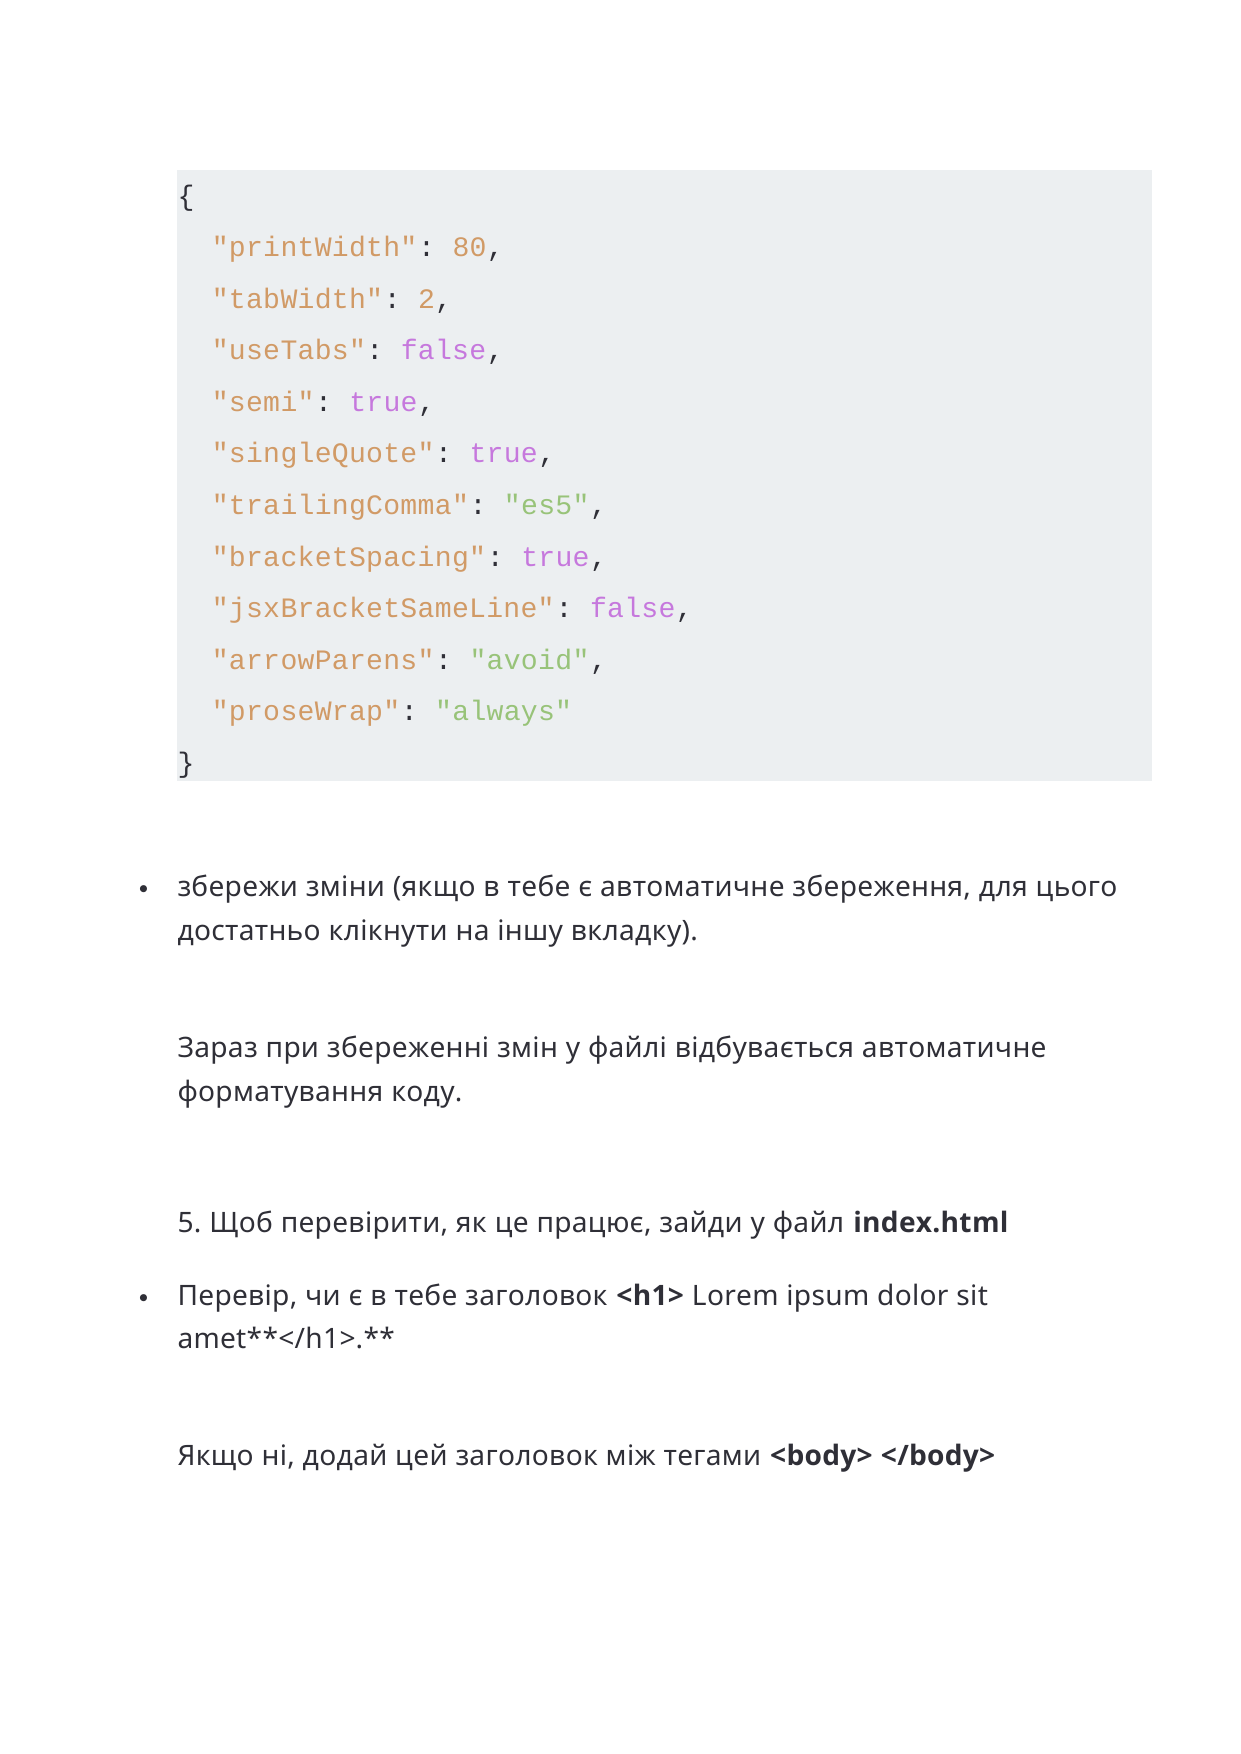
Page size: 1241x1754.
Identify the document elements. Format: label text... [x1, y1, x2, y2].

list Перевір, чи є в тебе заголовок <h1> Lorem ipsum dolor sit amet**</h1>.** [140, 1270, 1152, 1357]
text "semi": true, [177, 376, 1152, 420]
text "proseWrap": "always" [177, 685, 1152, 729]
text } [177, 737, 1152, 781]
text "bracketSpacing": true, [177, 531, 1152, 574]
text { [177, 170, 1152, 213]
text "singleQuote": true, [177, 427, 1152, 471]
text "jsxBracketSameLine": false, [177, 582, 1152, 626]
text Зараз при збереженні змін у файлі відбувається автоматичне форматування коду. [177, 1022, 1152, 1109]
text "tabWidth": 2, [177, 273, 1152, 317]
text "arrowParens": "avoid", [177, 634, 1152, 677]
text "printWidth": 80, [177, 221, 1152, 265]
list збережи зміни (якщо в тебе є автоматичне збереження, для цього достатньо клікнути на іншу вкладку). [140, 861, 1152, 949]
text Якщо ні, додай цей заголовок між тегами <body> </body> [177, 1430, 1152, 1474]
text "trailingComma": "es5", [177, 479, 1152, 523]
text 5. Щоб перевірити, як це працює, зайди у файл index.html [177, 1197, 1152, 1241]
text "useTabs": false, [177, 324, 1152, 368]
